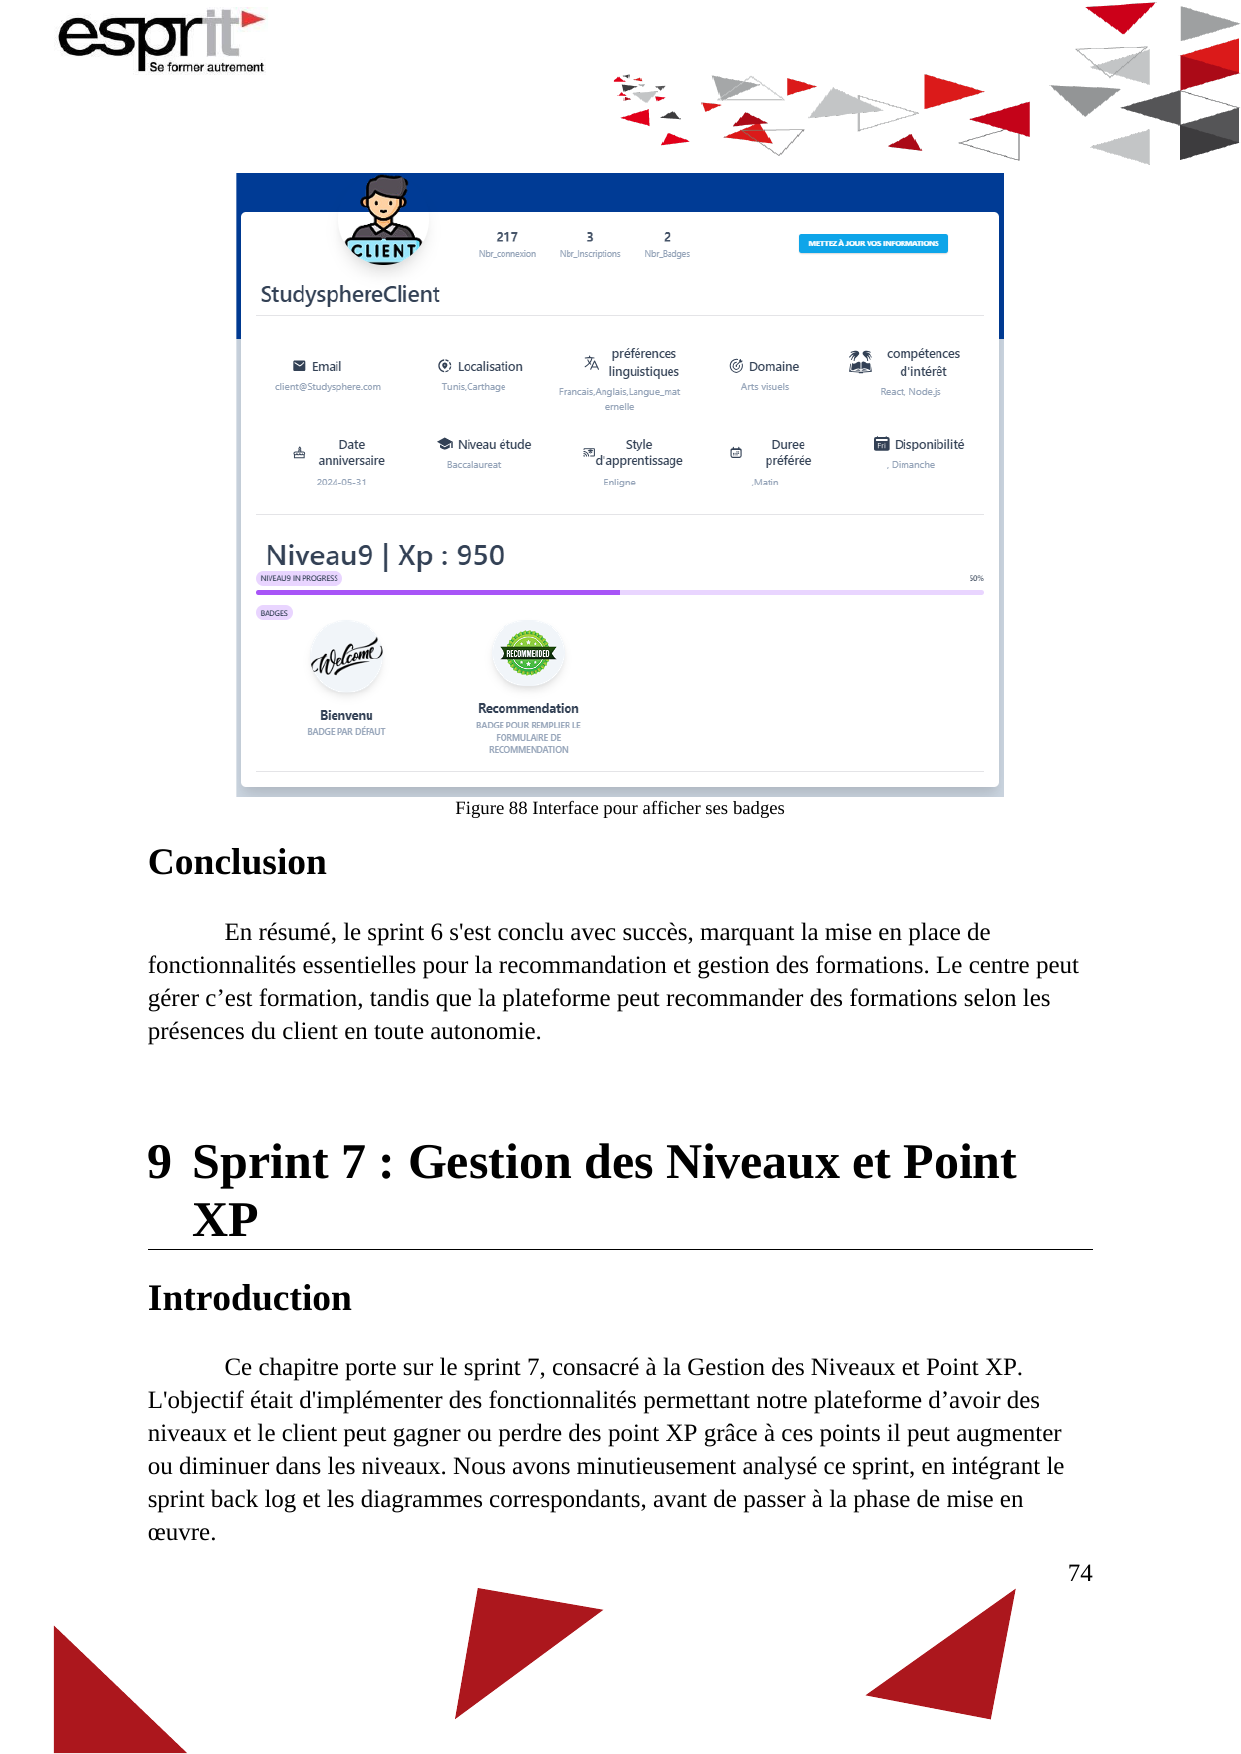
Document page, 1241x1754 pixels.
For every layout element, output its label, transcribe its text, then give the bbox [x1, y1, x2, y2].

text En résumé, le sprint 6 s'est conclu avec succès, marquant la mise en place de fonctionnalités essentielles pour la recommandation et gestion des formations. Le centre peut gérer c’est formation, tandis que la plateforme peut recommander des formations selon les présences du client en toute autonomie. [148, 917, 1093, 1044]
subtitle Conclusion [148, 839, 1093, 883]
picture [236, 173, 1004, 797]
text Figure 88 Interface pour afficher ses badges [148, 797, 1093, 819]
picture [613, 0, 1241, 167]
text Ce chapitre porte sur le sprint 7, consacré à la Gestion des Niveaux et Point XP. L'objectif était d'implémenter des fonctionnalités permettant notre plateforme d’avoir des niveaux et le client peut gagner ou perdre des point XP grâce à ces points il peut augmenter ou diminuer dans les niveaux. Nous avons minutieusement analysé ce sprint, en intégrant le sprint back log et les diagrammes correspondants, avant de passer à la phase de mise en œuvre. [148, 1352, 1093, 1546]
picture [54, 7, 269, 75]
subtitle Sprint 7 : Gestion des Niveaux et Point XP [148, 1132, 1093, 1249]
subtitle Introduction [148, 1275, 1093, 1318]
